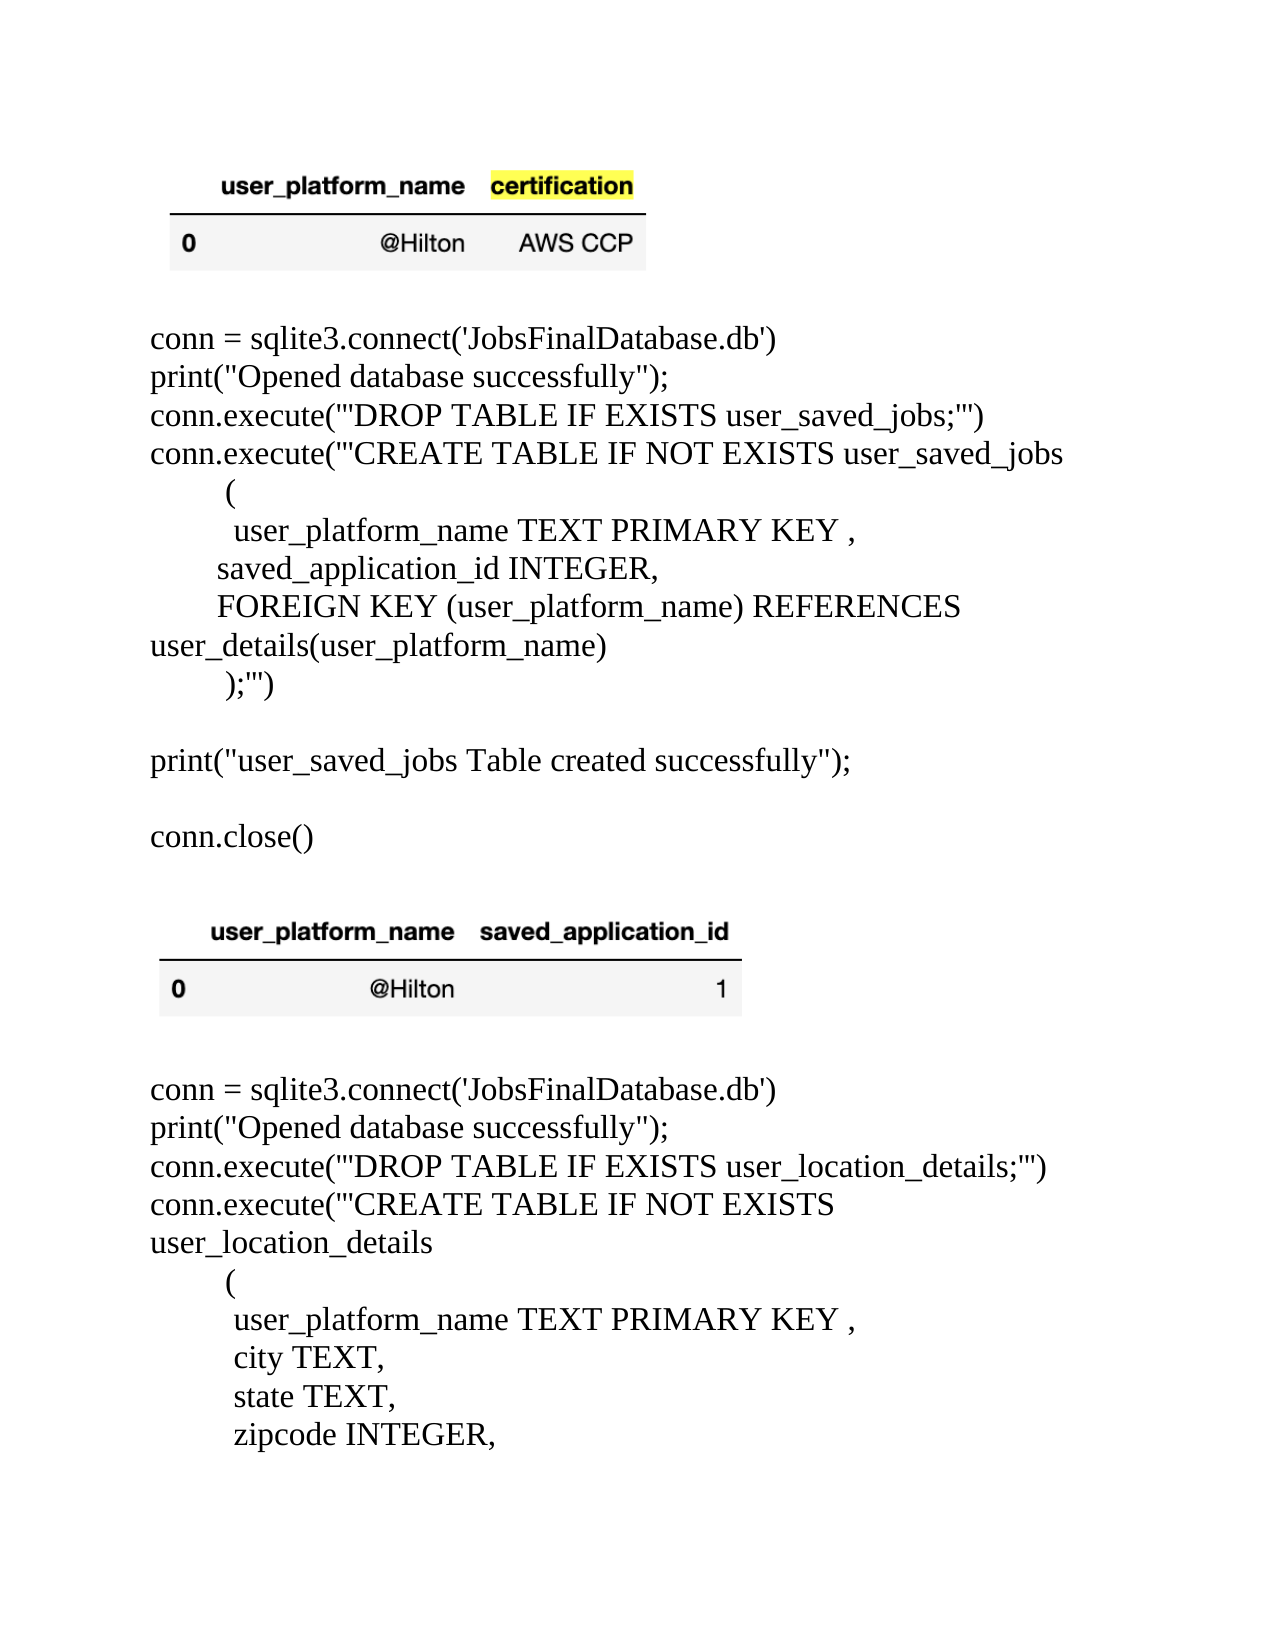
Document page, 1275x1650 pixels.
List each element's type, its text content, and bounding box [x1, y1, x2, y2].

text print("Opened database successfully"); [150, 1107, 1125, 1146]
text saved_application_id INTEGER, [150, 548, 1125, 587]
picture [150, 893, 767, 1031]
text user_platform_name TEXT PRIMARY KEY , [150, 510, 1125, 548]
text conn.execute('''DROP TABLE IF EXISTS user_location_details;''') [150, 1146, 1125, 1184]
text zipcode INTEGER, [150, 1414, 1125, 1452]
text );''') [150, 663, 1125, 702]
text print("Opened database successfully"); [150, 357, 1125, 395]
text conn.execute('''CREATE TABLE IF NOT EXISTS user_location_details [150, 1184, 1125, 1261]
text conn = sqlite3.connect('JobsFinalDatabase.db') [150, 318, 1125, 357]
text conn.execute('''CREATE TABLE IF NOT EXISTS user_saved_jobs [150, 433, 1125, 472]
text print("user_saved_jobs Table created successfully"); [150, 740, 1125, 778]
text ( [150, 472, 1125, 510]
text FOREIGN KEY (user_platform_name) REFERENCES user_details(user_platform_name) [150, 587, 1125, 663]
picture [150, 142, 792, 280]
text city TEXT, [150, 1337, 1125, 1376]
text conn.close() [150, 817, 1125, 855]
text state TEXT, [150, 1376, 1125, 1414]
text conn.execute('''DROP TABLE IF EXISTS user_saved_jobs;''') [150, 395, 1125, 433]
text ( [150, 1261, 1125, 1299]
text user_platform_name TEXT PRIMARY KEY , [150, 1299, 1125, 1337]
text conn = sqlite3.connect('JobsFinalDatabase.db') [150, 1069, 1125, 1107]
